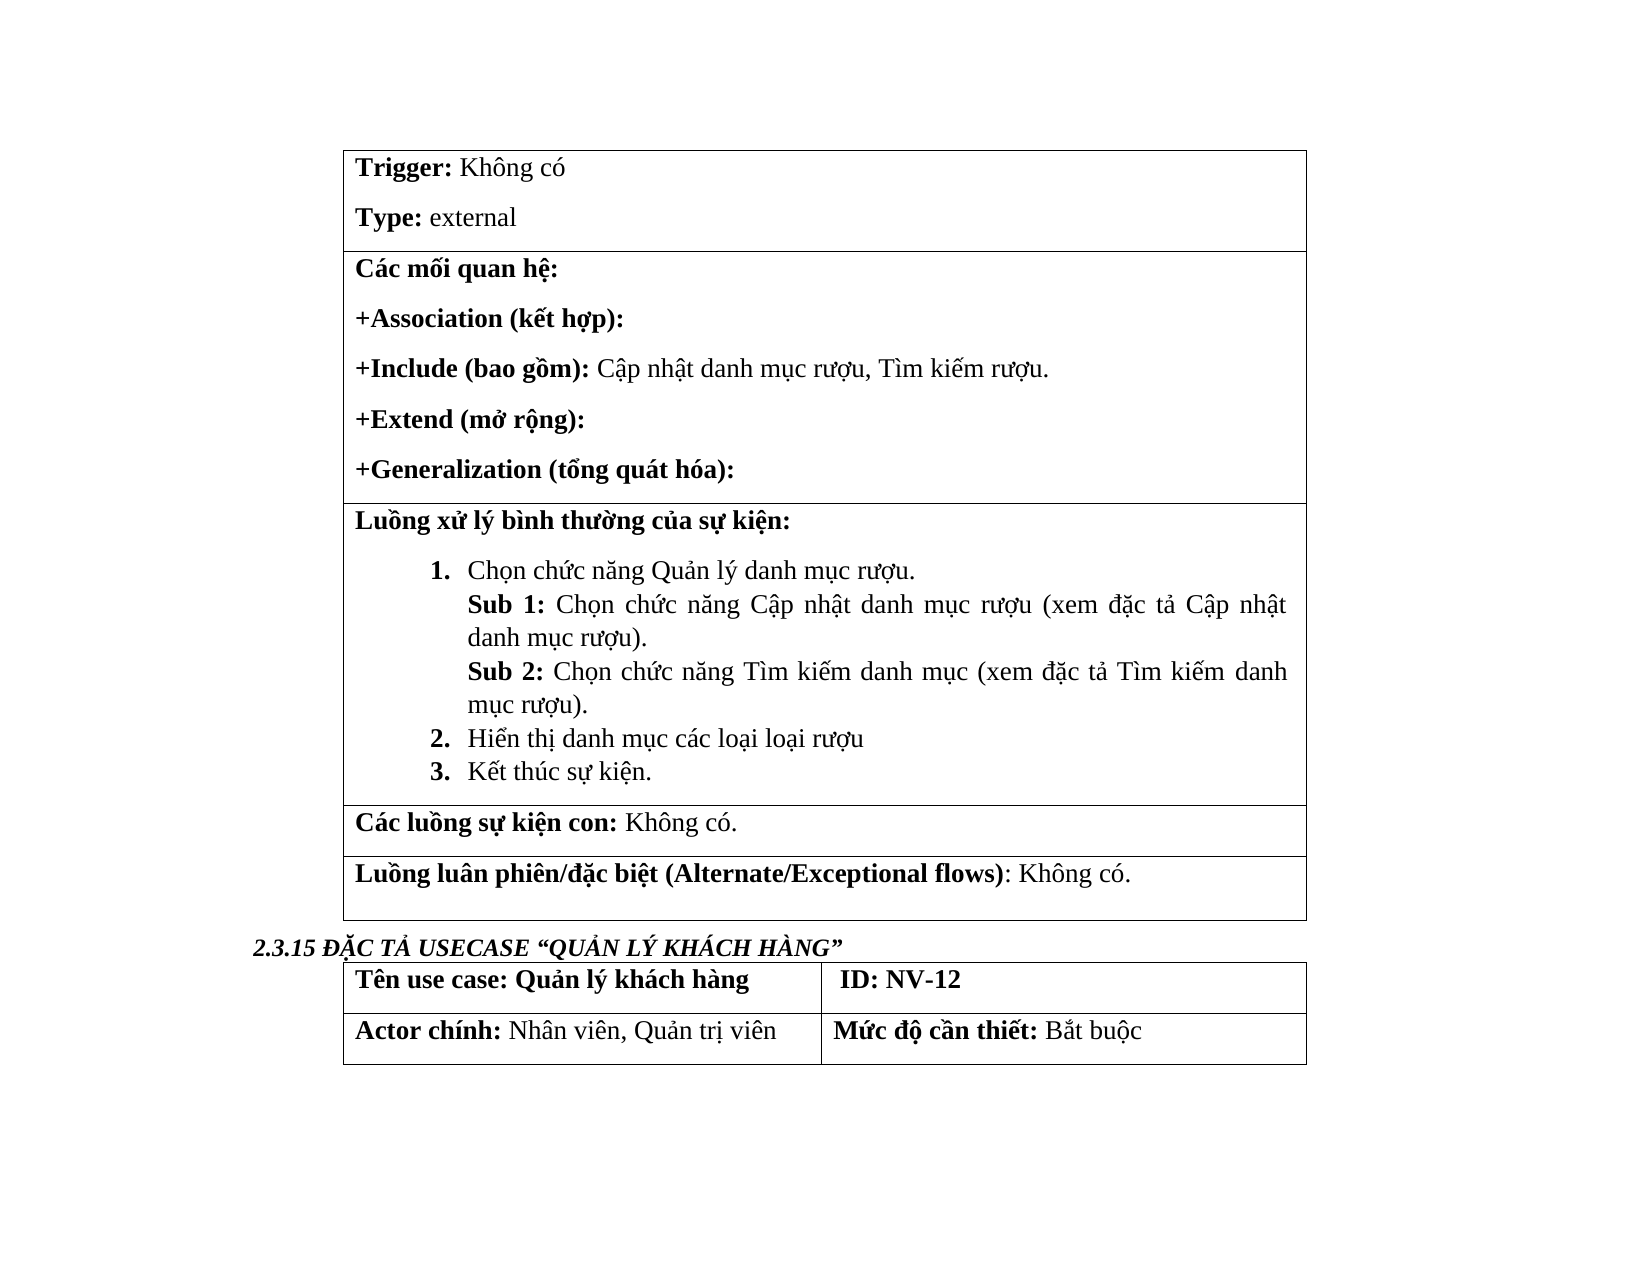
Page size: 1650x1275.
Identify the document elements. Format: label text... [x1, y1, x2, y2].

table_cell Luồng xử lý bình thường của sự kiện: Chọn chức năng Quản lý danh mục rượu. Sub 1: Chọn chức năng Cập nhật danh mục rượu (xem đặc tả Cập nhật danh mục rượu). Sub 2: Chọn chức năng Tìm kiếm danh mục (xem đặc tả Tìm kiếm danh mục rượu). Hiển thị danh mục các loại loại rượu Kết thúc sự kiện. [344, 504, 1306, 805]
table_header ID: NV-12 [822, 963, 1306, 1013]
table_header Tên use case: Quản lý khách hàng [344, 963, 821, 1013]
subtitle 2.3.15 ĐẶC TẢ USECASE “QUẢN LÝ KHÁCH HÀNG” [253, 933, 1492, 962]
table_cell Trigger: Không có Type: external [344, 151, 1306, 251]
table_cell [344, 1014, 821, 1064]
table_cell Luồng luân phiên/đặc biệt (Alternate/Exceptional flows): Không có. [344, 857, 1306, 920]
table_cell Các luồng sự kiện con: Không có. [344, 806, 1306, 856]
table_cell Các mối quan hệ: +Association (kết hợp): +Include (bao gồm): Cập nhật danh mục rượu, Tìm kiếm rượu. +Extend (mở rộng): +Generalization (tổng quát hóa): [344, 252, 1306, 503]
table_cell Mức độ cần thiết: Bắt buộc [822, 1014, 1306, 1064]
